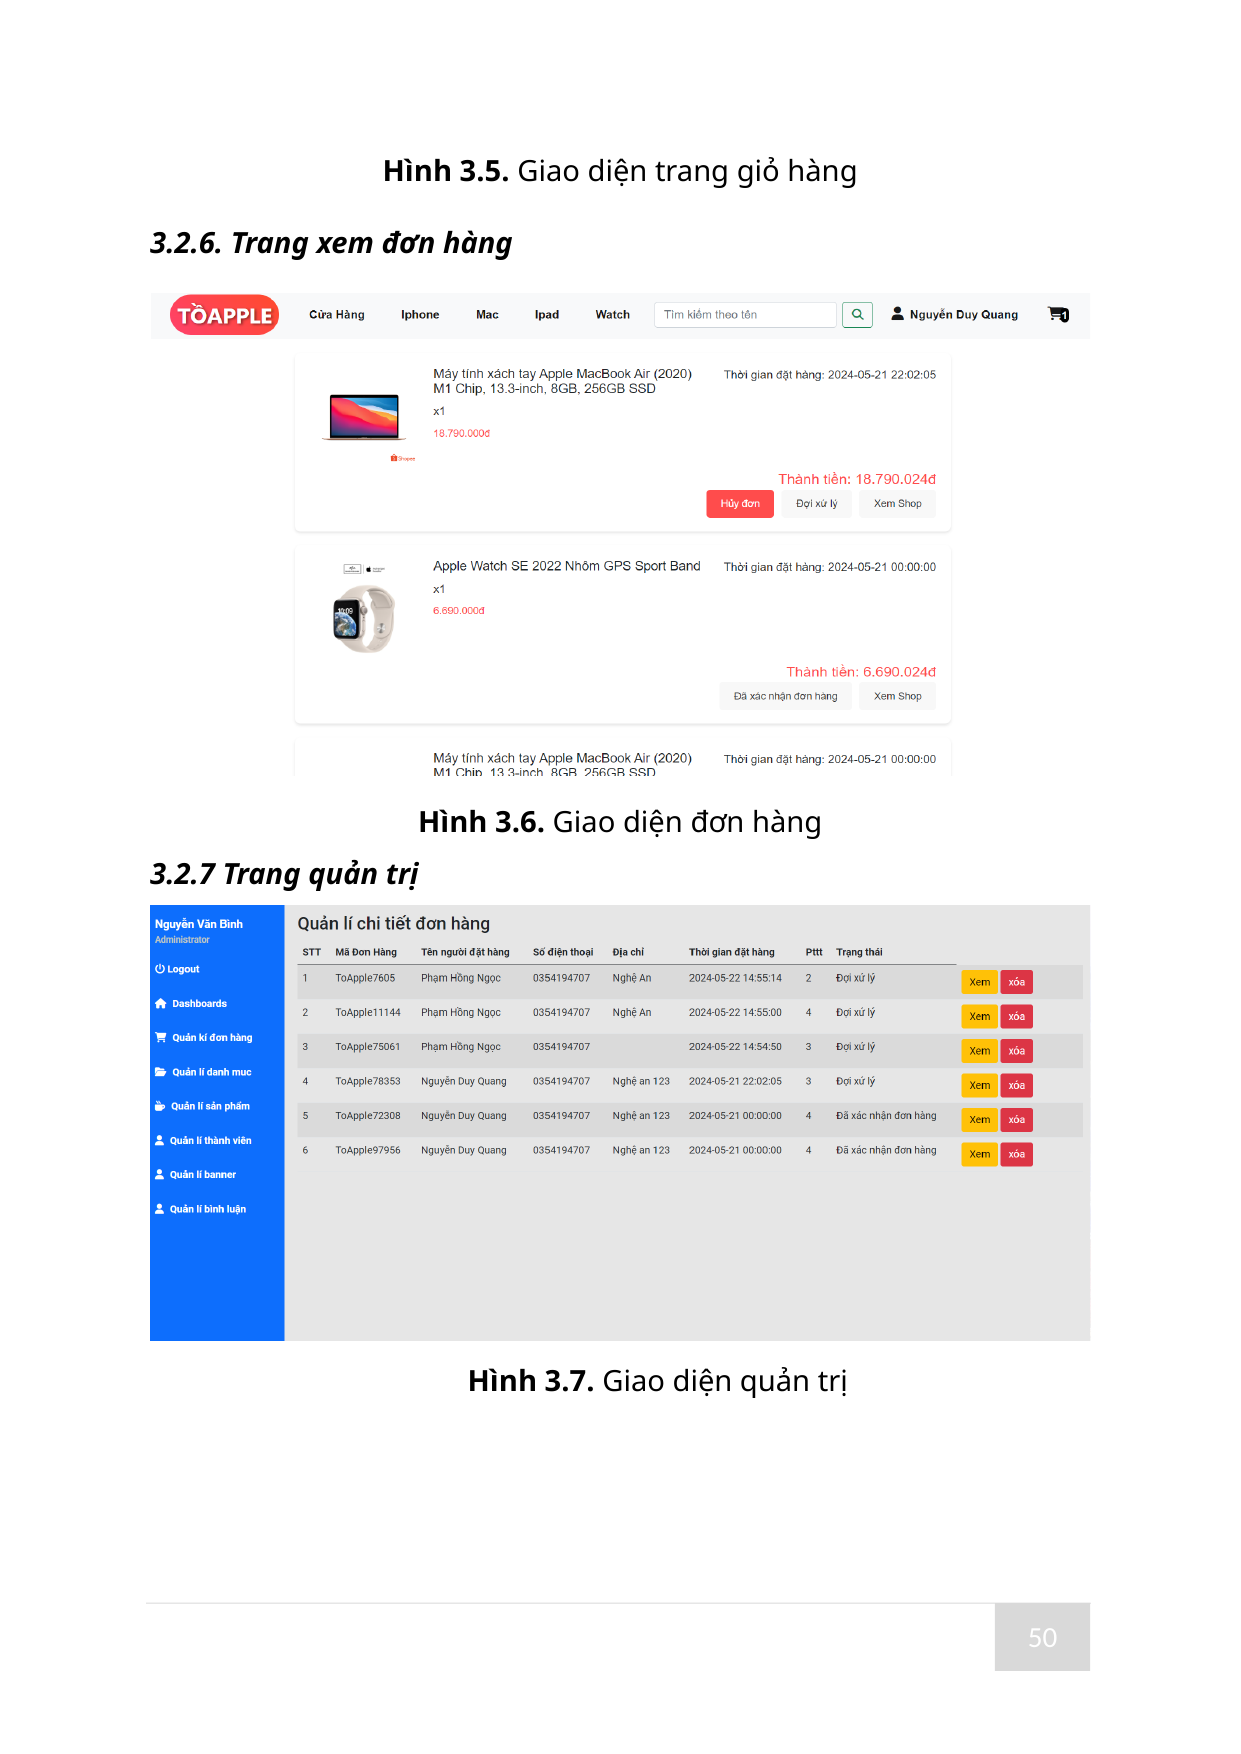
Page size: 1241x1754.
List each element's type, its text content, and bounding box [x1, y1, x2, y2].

text Hình 3.6. Giao diện đơn hàng [150, 801, 1090, 841]
text 3.2.7 Trang quản trị [150, 853, 1090, 893]
picture [150, 293, 1091, 776]
text Hình 3.7. Giao diện quản trị [150, 1360, 1090, 1399]
text Hình 3.5. Giao diện trang giỏ hàng [150, 150, 1090, 190]
picture [150, 905, 1091, 1341]
subtitle 3.2.6. Trang xem đơn hàng [150, 222, 1090, 262]
